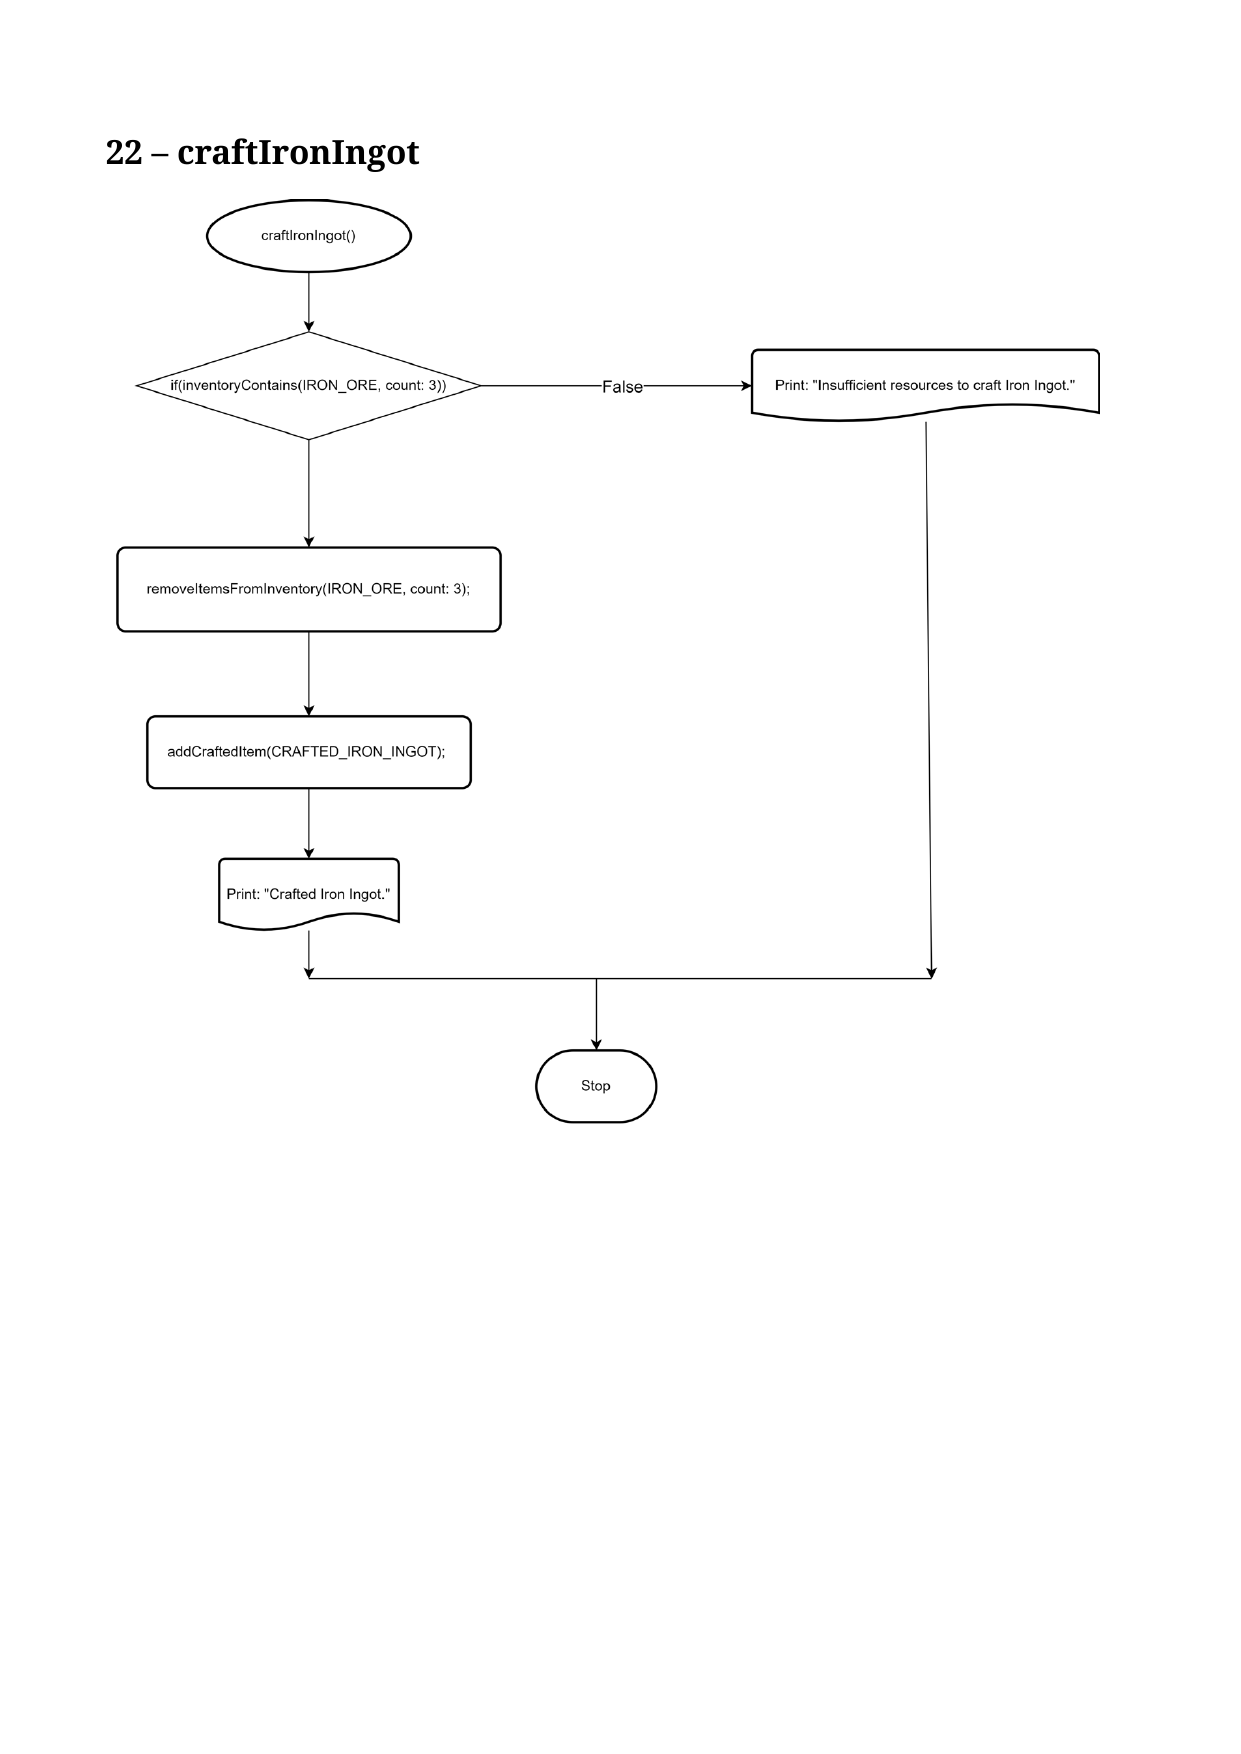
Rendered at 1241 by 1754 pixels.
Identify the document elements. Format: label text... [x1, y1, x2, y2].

subtitle 22 – craftIronIngot [106, 129, 1110, 174]
picture [115, 199, 1100, 1124]
